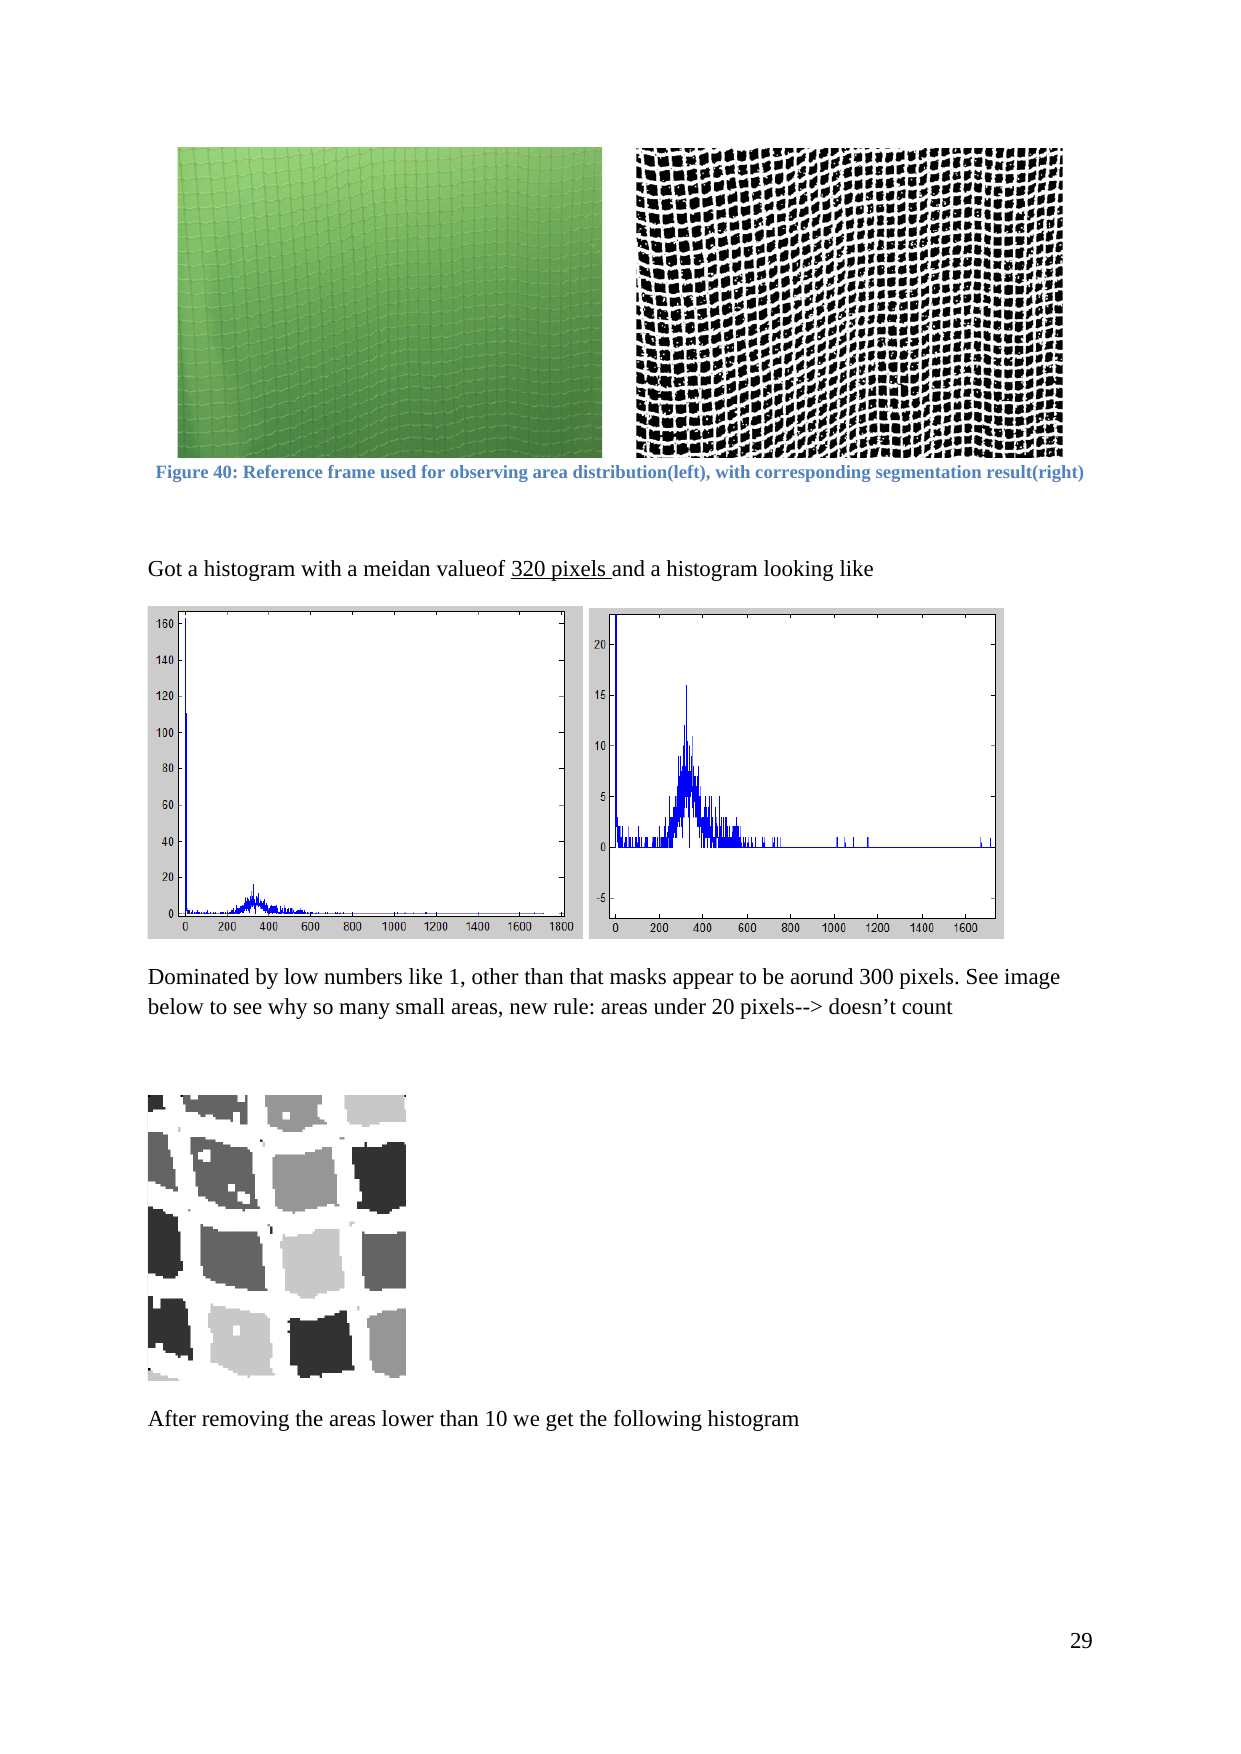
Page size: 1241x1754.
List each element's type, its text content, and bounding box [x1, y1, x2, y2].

text Got a histogram with a meidan valueof 320 pixels and a histogram looking like [148, 555, 1093, 581]
picture [147, 1095, 406, 1381]
picture [588, 608, 1005, 939]
picture [177, 147, 603, 458]
picture [636, 148, 1063, 458]
picture [147, 606, 583, 939]
text After removing the areas lower than 10 we get the following histogram [148, 1405, 1093, 1432]
text Dominated by low numbers like 1, other than that masks appear to be aorund 300 pixels. See image below to see why so many small areas, new rule: areas under 20 pixels--> doesn’t count [148, 963, 1093, 1019]
